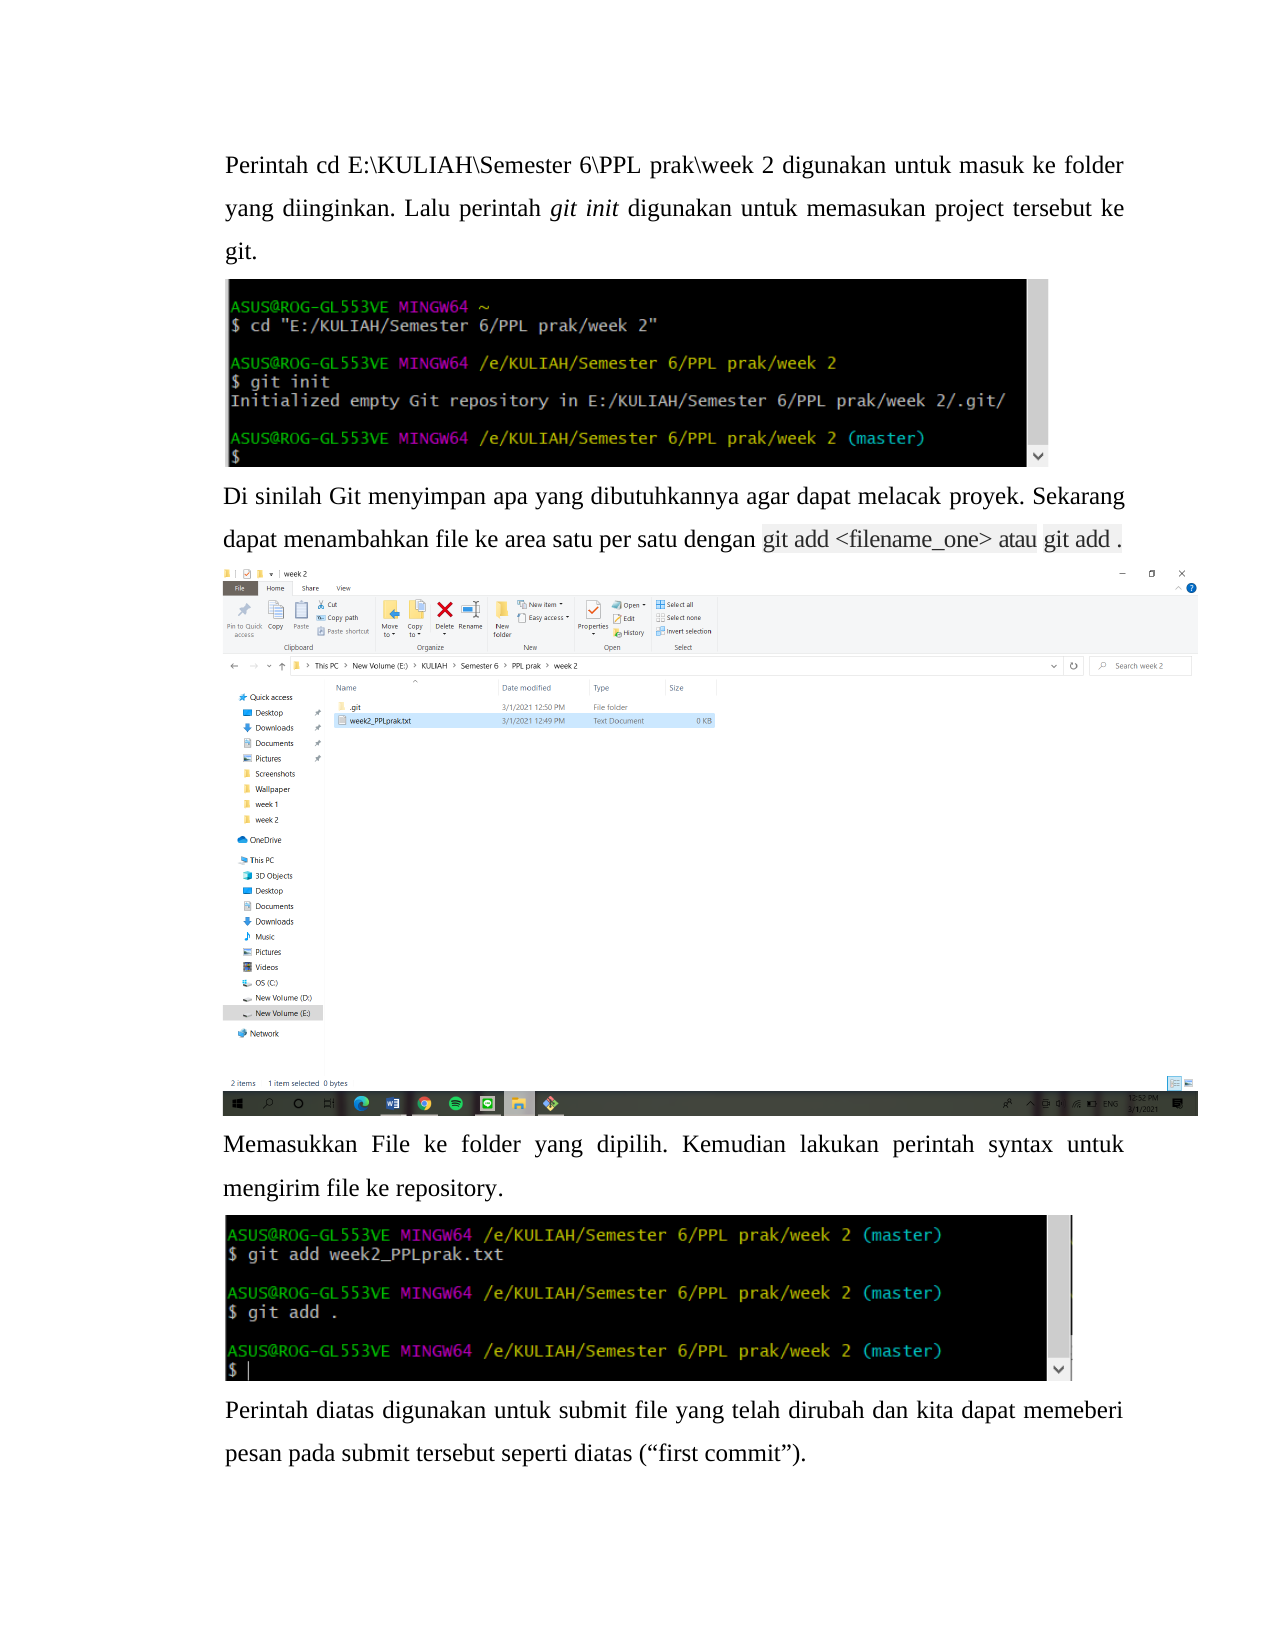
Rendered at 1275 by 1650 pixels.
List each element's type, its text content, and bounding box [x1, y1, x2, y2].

picture [222, 567, 1198, 1116]
list Memasukkan File ke folder yang dipilih. Kemudian lakukan perintah syntax untuk mengirim file ke repository. [223, 1129, 1125, 1201]
picture [225, 279, 1049, 467]
list Perintah cd E:\KULIAH\Semester 6\PPL prak\week 2 digunakan untuk masuk ke folder yang diinginkan. Lalu perintah git init digunakan untuk memasukan project tersebut ke git. [225, 150, 1125, 265]
list Perintah diatas digunakan untuk submit file yang telah dirubah dan kita dapat memeberi pesan pada submit tersebut seperti diatas (“first commit”). [225, 1395, 1125, 1467]
list Di sinilah Git menyimpan apa yang dibutuhkannya agar dapat melacak proyek. Sekarang dapat menambahkan file ke area satu per satu dengan git add <filename_one> atau git add . [223, 481, 1125, 553]
picture [225, 1215, 1073, 1381]
